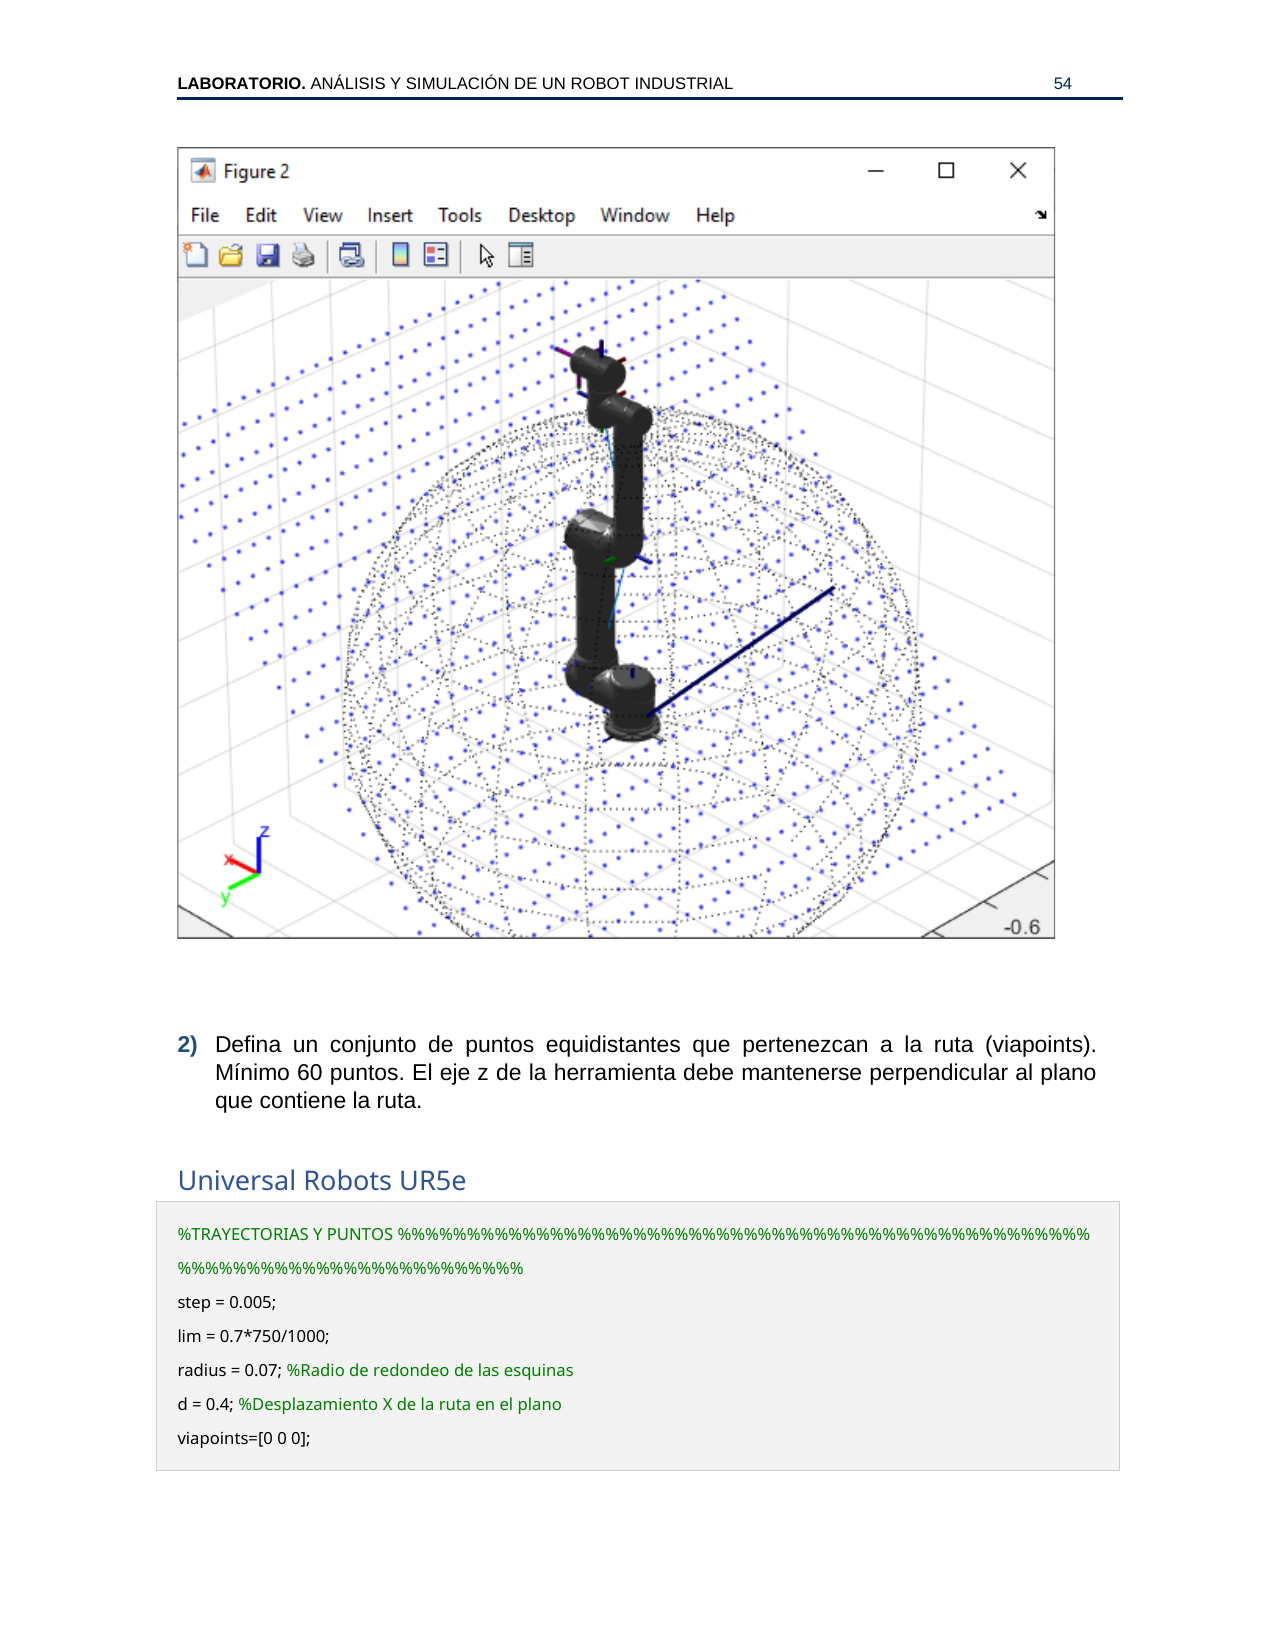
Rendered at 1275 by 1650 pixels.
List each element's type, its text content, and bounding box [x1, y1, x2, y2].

picture [177, 147, 1056, 939]
subtitle Universal Robots UR5e [177, 1161, 1098, 1198]
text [157, 1202, 1119, 1470]
list Defina un conjunto de puntos equidistantes que pertenezcan a la ruta (viapoints). Mínimo 60 puntos. El eje z de la herramienta debe mantenerse perpendicular al plano que contiene la ruta. [177, 1031, 1098, 1114]
